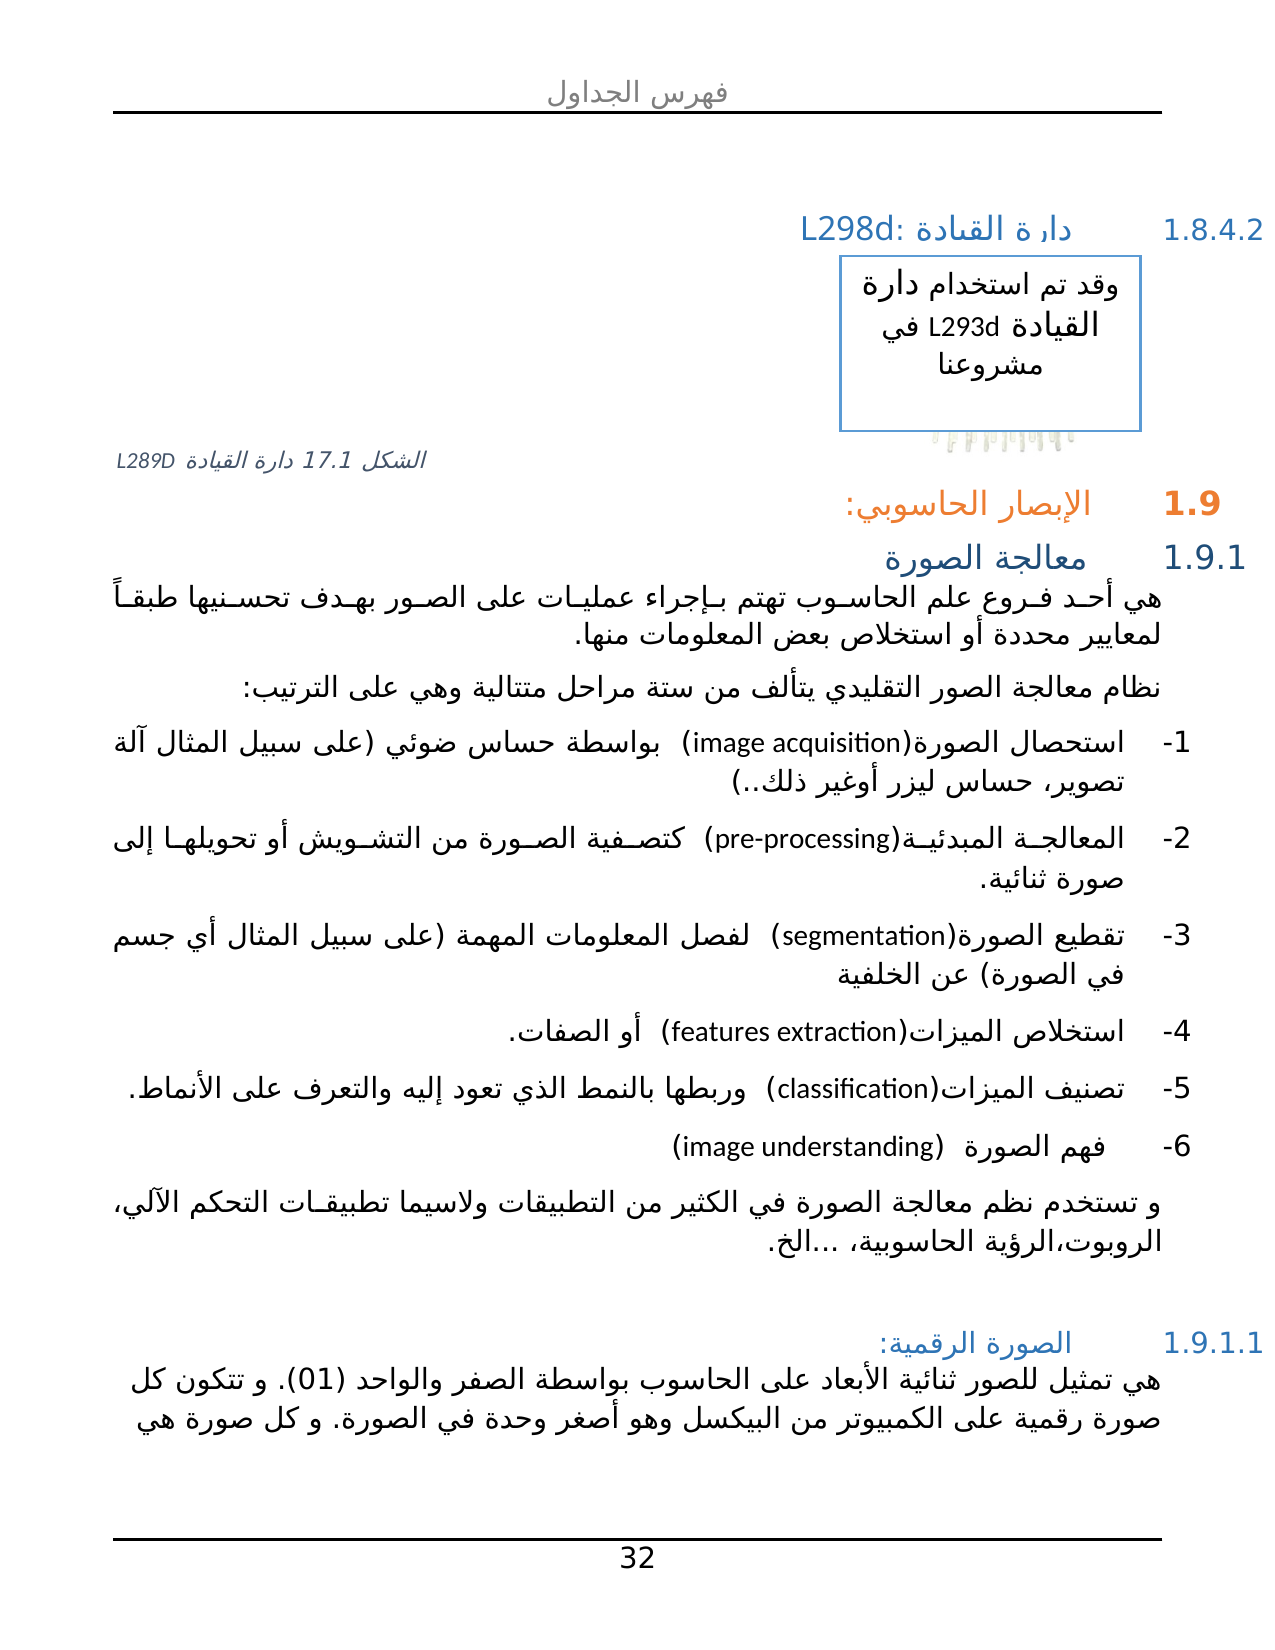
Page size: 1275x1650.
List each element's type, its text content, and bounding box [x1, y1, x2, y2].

list استحصال الصورة(image acquisition) بواسطة حساس ضوئي (على سبيل المثال آلة تصوير، حساس ليزر أوغير ذلك..) [112, 724, 1162, 799]
text نظام معالجة الصور التقليدي يتألف من ستة مراحل متتالية وهي على الترتيب: [112, 671, 1162, 705]
text و تستخدم نظم معالجة الصورة في الكثير من التطبيقات ولاسيما تطبيقات التحكم الآلي، الروبوت،الرؤية الحاسوبية، ...الخ. [112, 1186, 1162, 1258]
subtitle دارة القيادة :L298d [112, 205, 1162, 251]
subtitle الصورة الرقمية: [112, 1326, 1162, 1360]
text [112, 1363, 1162, 1436]
list استخلاص الميزات(features extraction) أو الصفات. [112, 1013, 1162, 1048]
subtitle الإبصار الحاسوبي: [112, 484, 1162, 523]
picture [836, 242, 1163, 481]
text هي أحد فروع علم الحاسوب تهتم بإجراء عمليات على الصور بهدف تحسنيها طبقاً لمعايير محددة أو استخلاص بعض المعلومات منها. [112, 581, 1162, 651]
list المعالجة المبدئية(pre-processing) كتصفية الصورة من التشويش أو تحويلها إلى صورة ثنائية. [112, 820, 1162, 895]
list تصنيف الميزات(classification) وربطها بالنمط الذي تعود إليه والتعرف على الأنماط. [112, 1070, 1162, 1106]
list فهم الصورة (image understanding) [112, 1128, 1162, 1164]
subtitle معالجة الصورة [112, 539, 1162, 578]
list تقطيع الصورة(segmentation) لفصل المعلومات المهمة (على سبيل المثال أي جسم في الصورة) عن الخلفية [112, 917, 1162, 991]
